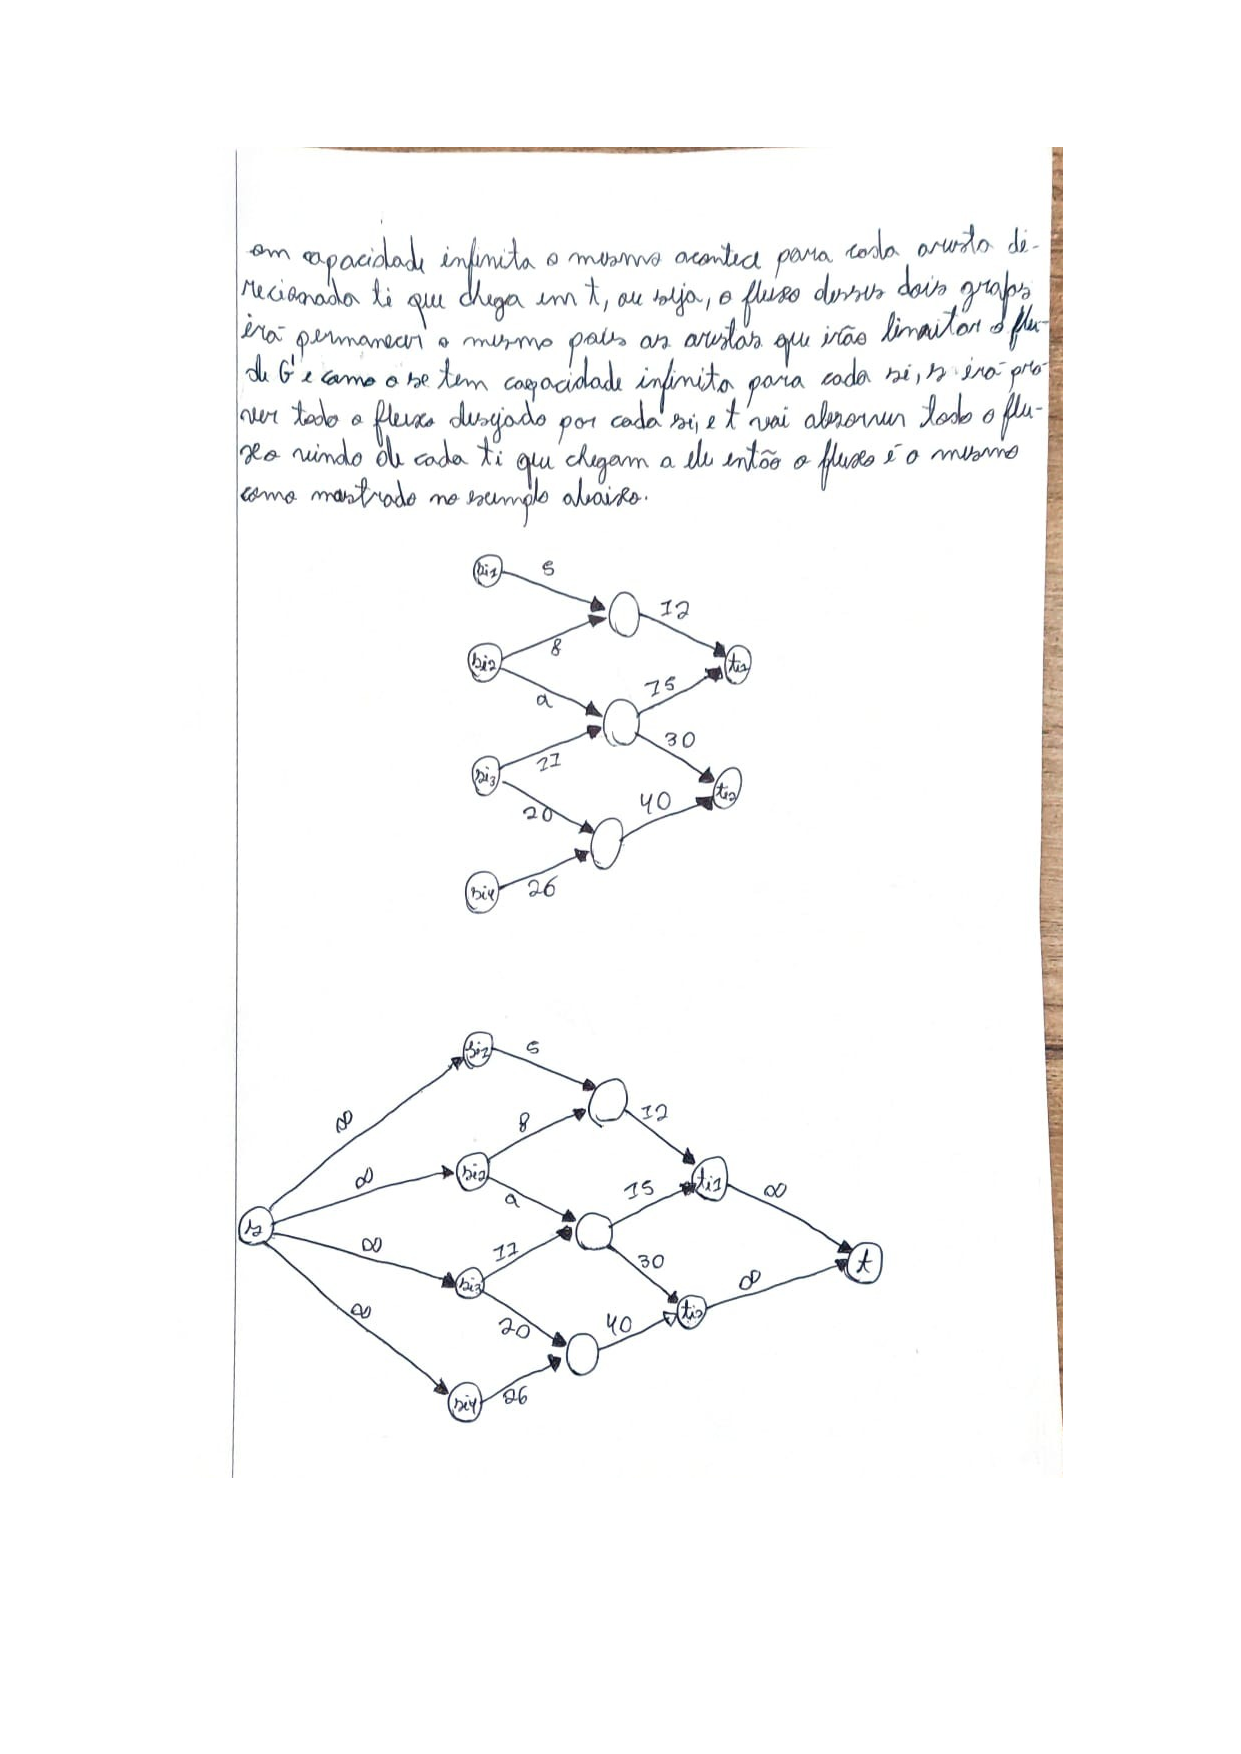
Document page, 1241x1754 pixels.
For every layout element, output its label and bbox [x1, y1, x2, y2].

picture [177, 147, 1063, 1478]
